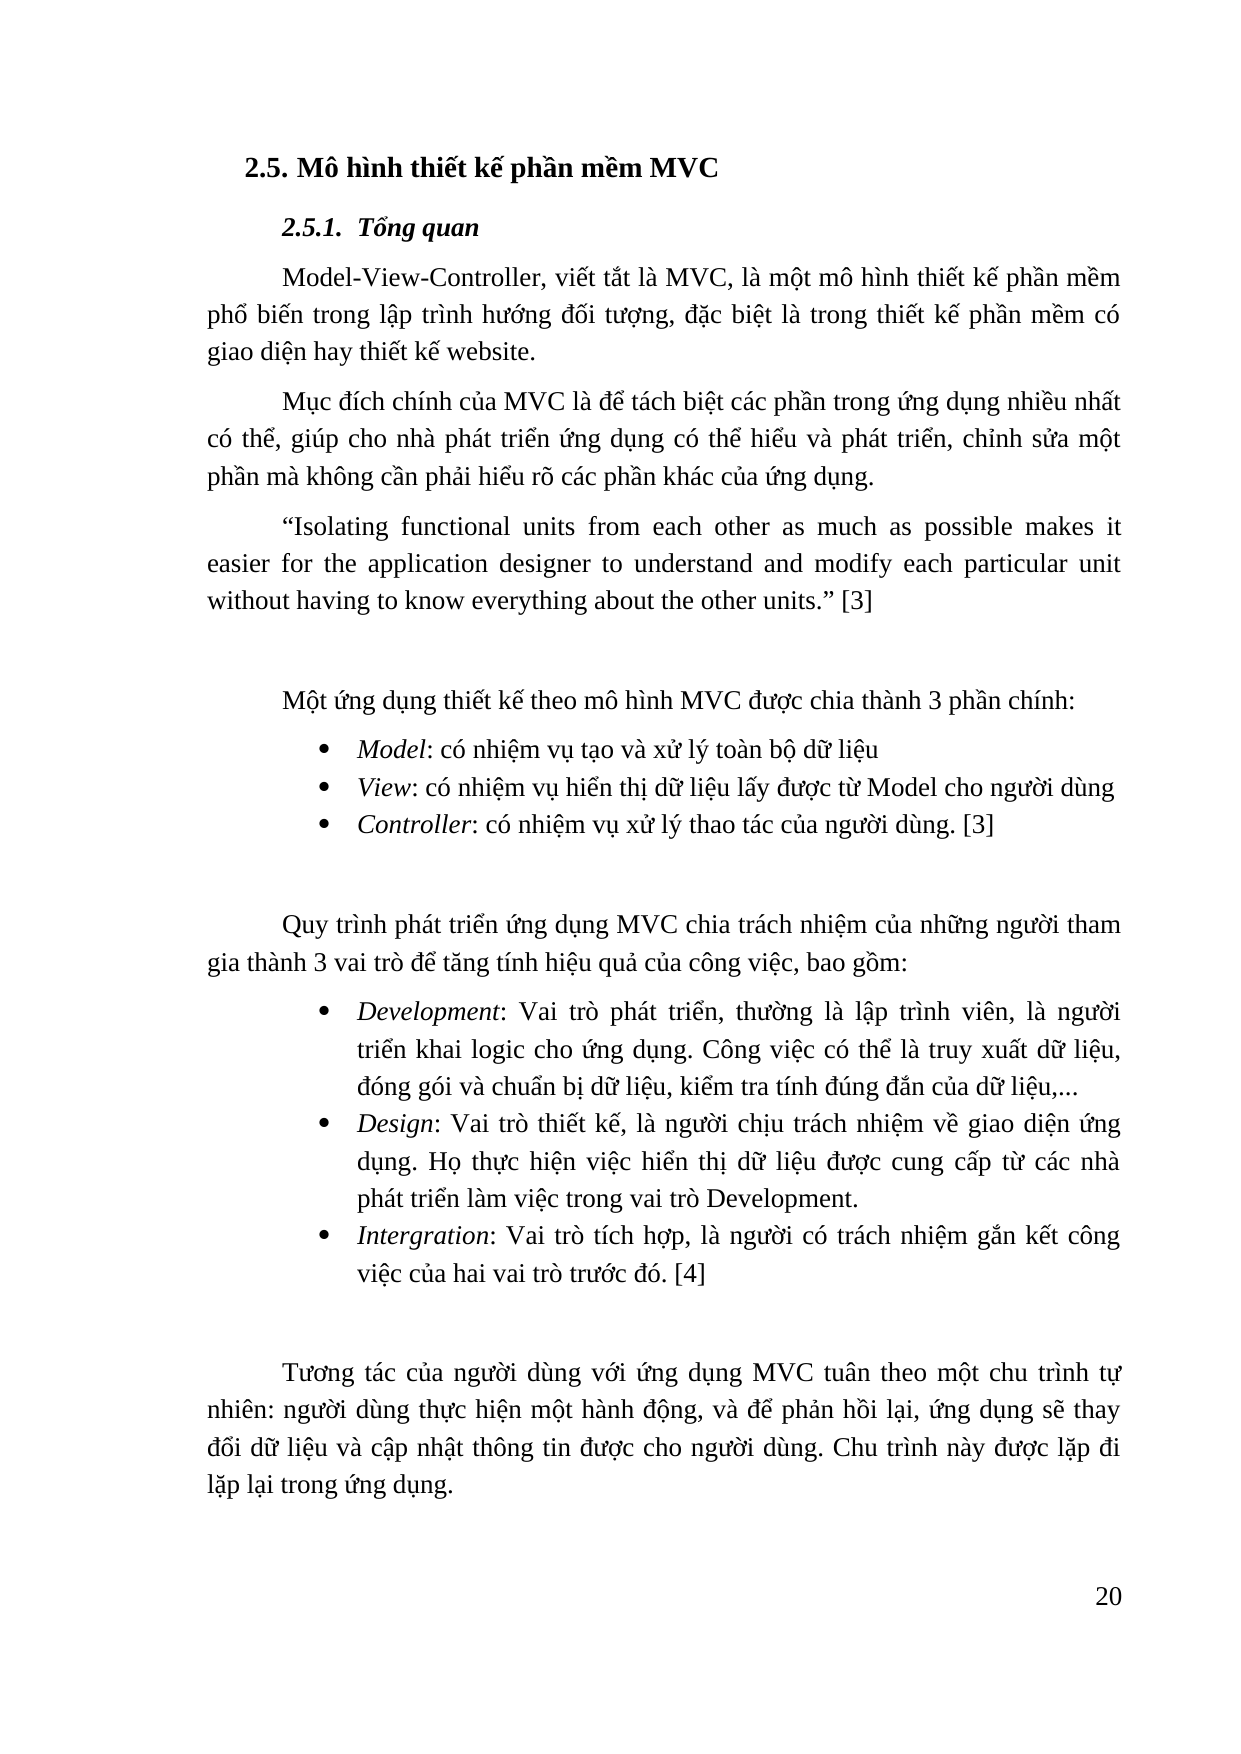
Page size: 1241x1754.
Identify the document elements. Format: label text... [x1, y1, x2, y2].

list View: có nhiệm vụ hiển thị dữ liệu lấy được từ Model cho người dùng [319, 771, 1122, 802]
list Controller: có nhiệm vụ xử lý thao tác của người dùng. [3] [319, 808, 1122, 840]
text Một ứng dụng thiết kế theo mô hình MVC được chia thành 3 phần chính: [207, 684, 1122, 715]
list Intergration: Vai trò tích hợp, là người có trách nhiệm gắn kết công việc của hai vai trò trước đó. [4] [319, 1219, 1122, 1288]
subtitle Mô hình thiết kế phần mềm MVC [244, 150, 1122, 183]
text Mục đích chính của MVC là để tách biệt các phần trong ứng dụng nhiều nhất có thể, giúp cho nhà phát triển ứng dụng có thể hiểu và phát triển, chỉnh sửa một phần mà không cần phải hiểu rõ các phần khác của ứng dụng. [207, 385, 1122, 491]
list Model: có nhiệm vụ tạo và xử lý toàn bộ dữ liệu [319, 733, 1122, 765]
text “Isolating functional units from each other as much as possible makes it easier for the application designer to understand and modify each particular unit without having to know everything about the other units.” [3] [207, 509, 1122, 615]
list Design: Vai trò thiết kế, là người chịu trách nhiệm về giao diện ứng dụng. Họ thực hiện việc hiển thị dữ liệu được cung cấp từ các nhà phát triển làm việc trong vai trò Development. [319, 1107, 1122, 1213]
subtitle Tổng quan [282, 211, 1122, 242]
list Development: Vai trò phát triển, thường là lập trình viên, là người triển khai logic cho ứng dụng. Công việc có thể là truy xuất dữ liệu, đóng gói và chuẩn bị dữ liệu, kiểm tra tính đúng đắn của dữ liệu,... [319, 995, 1122, 1101]
text Quy trình phát triển ứng dụng MVC chia trách nhiệm của những người tham gia thành 3 vai trò để tăng tính hiệu quả của công việc, bao gồm: [207, 908, 1122, 977]
text Tương tác của người dùng với ứng dụng MVC tuân theo một chu trình tự nhiên: người dùng thực hiện một hành động, và để phản hồi lại, ứng dụng sẽ thay đổi dữ liệu và cập nhật thông tin được cho người dùng. Chu trình này được lặp đi lặp lại trong ứng dụng. [207, 1356, 1122, 1499]
text Model-View-Controller, viết tắt là MVC, là một mô hình thiết kế phần mềm phổ biến trong lập trình hướng đối tượng, đặc biệt là trong thiết kế phần mềm có giao diện hay thiết kế website. [207, 261, 1122, 367]
